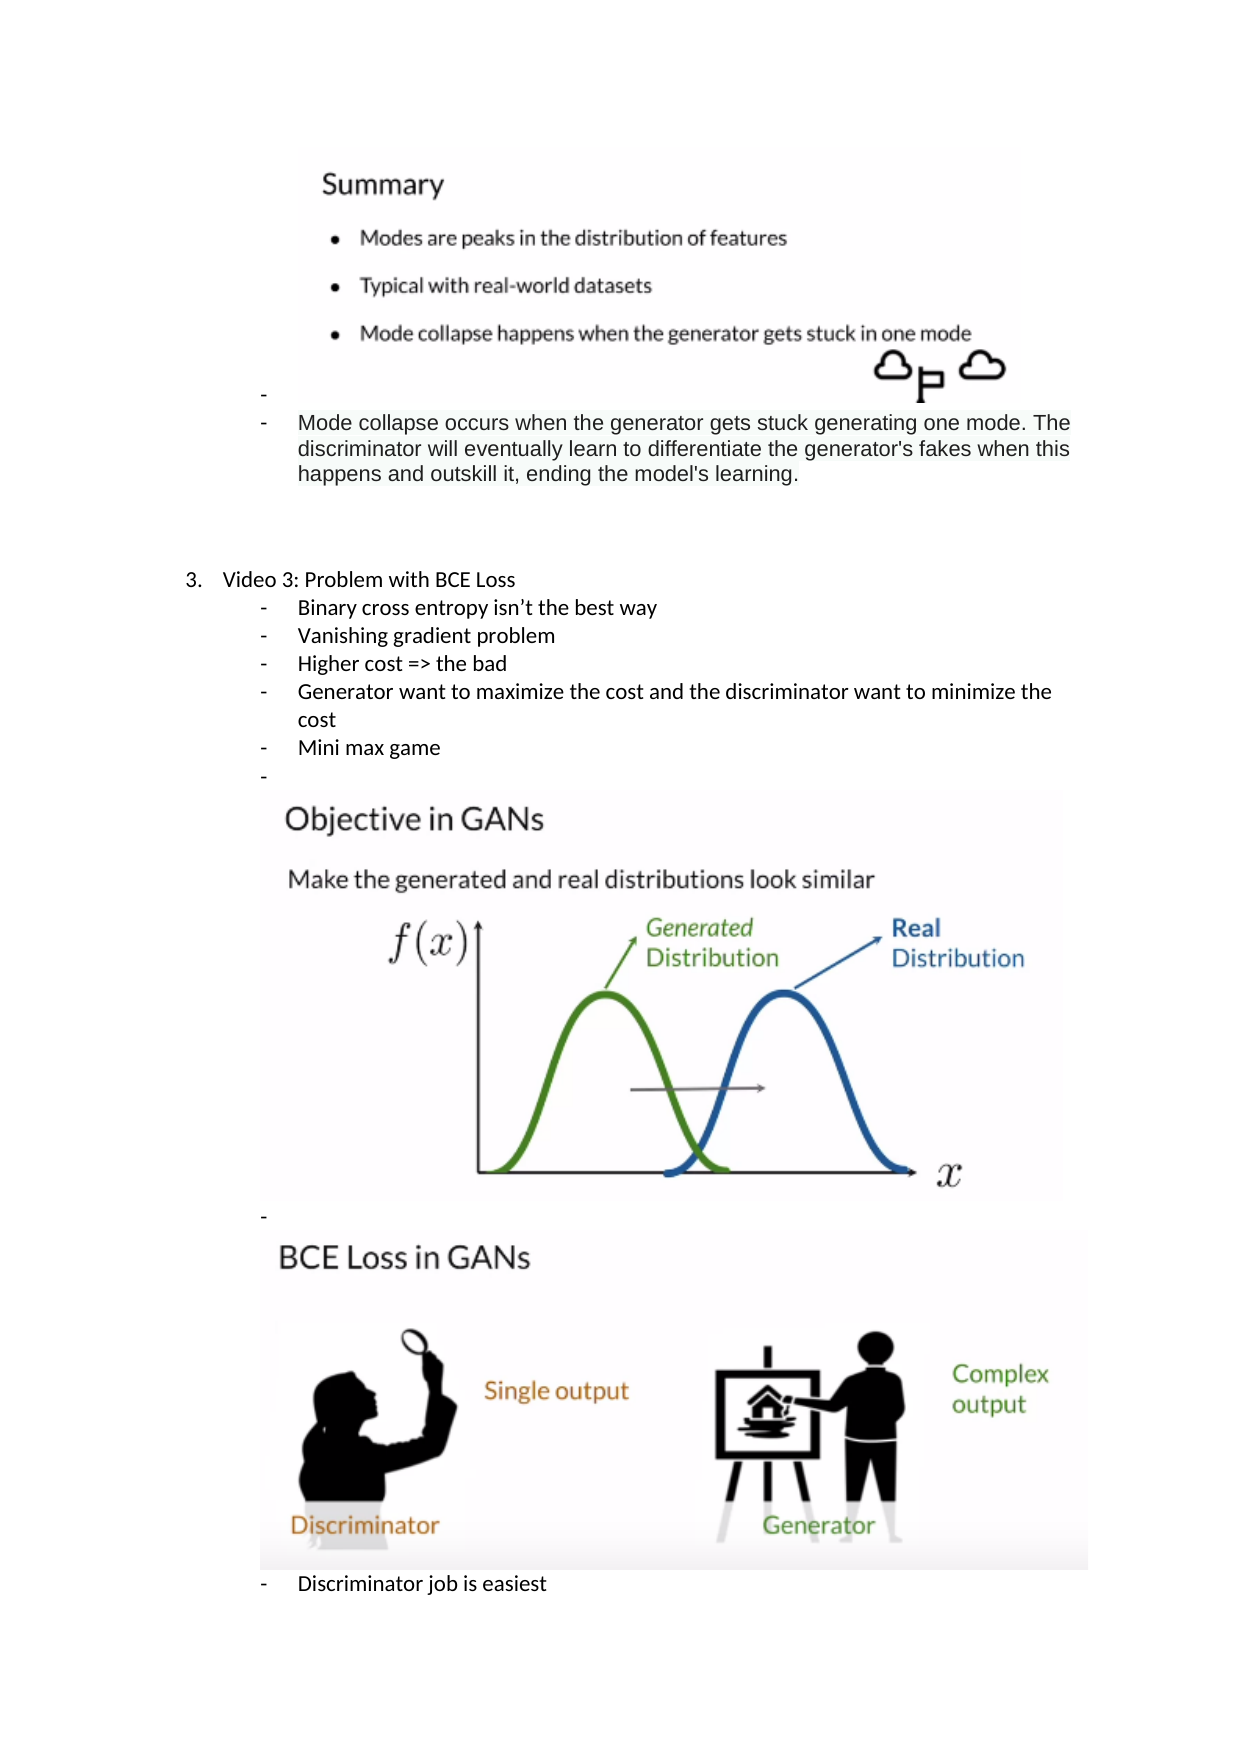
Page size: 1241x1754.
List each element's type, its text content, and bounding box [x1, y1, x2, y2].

list Video 3: Problem with BCE Loss [185, 565, 1093, 593]
picture [260, 1230, 1089, 1570]
picture [260, 790, 1064, 1201]
list Binary cross entropy isn’t the best way [260, 593, 1093, 621]
list Generator want to maximize the cost and the discriminator want to minimize the cost [260, 677, 1093, 733]
list Vanishing gradient problem [260, 621, 1093, 649]
list Mode collapse occurs when the generator gets stuck generating one mode. The discriminator will eventually learn to differentiate the generator's fakes when this happens and outskill it, ending the model's learning. [260, 408, 1093, 486]
list Higher cost => the bad [260, 649, 1093, 677]
list Discriminator job is easiest [260, 1569, 1093, 1597]
list Mini max game [260, 733, 1093, 761]
picture [297, 147, 1022, 403]
